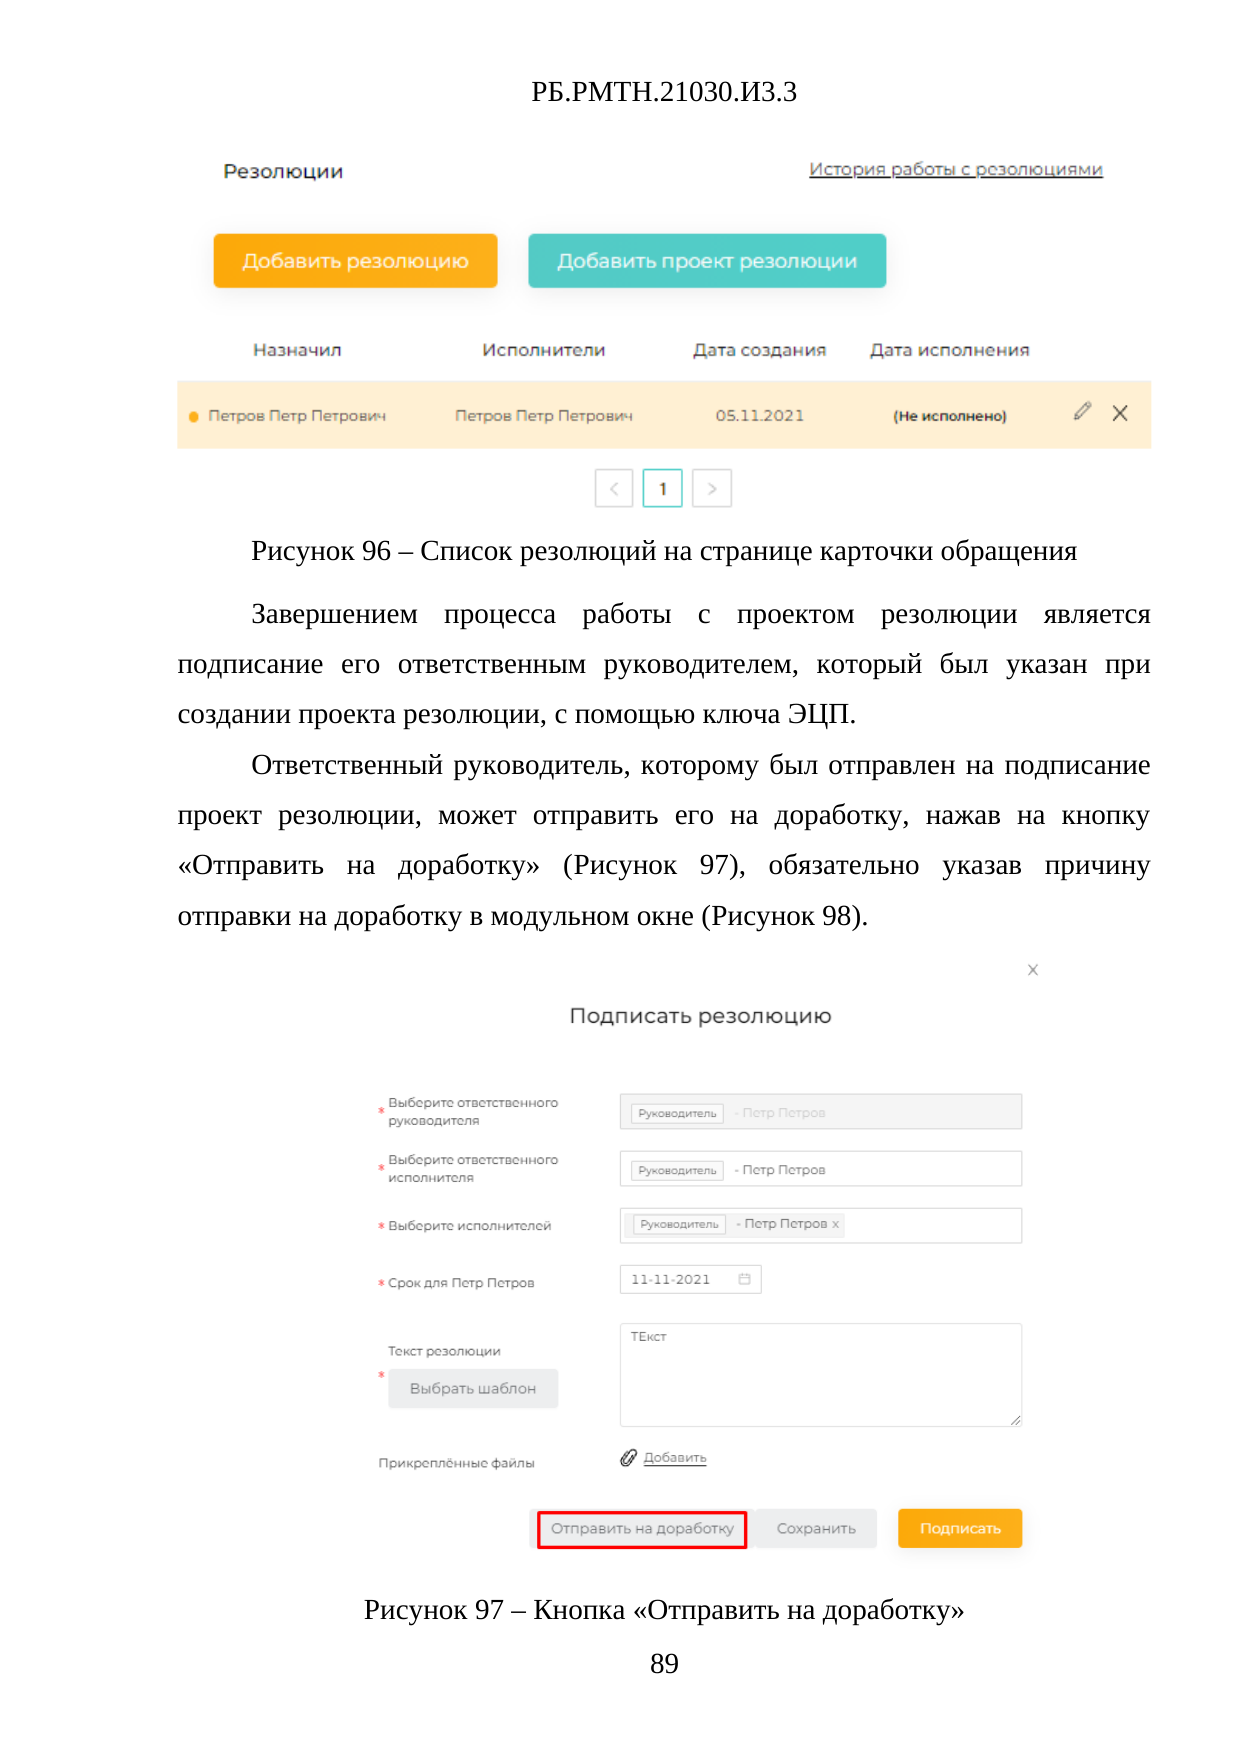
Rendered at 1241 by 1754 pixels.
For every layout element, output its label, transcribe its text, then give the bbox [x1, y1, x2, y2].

text Завершением процесса работы с проектом резолюции является подписание его ответственным руководителем, который был указан при создании проекта резолюции, с помощью ключа ЭЦП. [177, 596, 1152, 730]
text Ответственный руководитель, которому был отправлен на подписание проект резолюции, может отправить его на доработку, нажав на кнопку «Отправить на доработку» (Рисунок 97), обязательно указав причину отправки на доработку в модульном окне (Рисунок 98). [177, 747, 1152, 931]
text Рисунок 97 – Кнопка «Отправить на доработку» [177, 1592, 1152, 1626]
picture [346, 948, 1056, 1576]
picture [177, 132, 1152, 517]
text Рисунок 96 – Список резолюций на странице карточки обращения [177, 533, 1152, 567]
